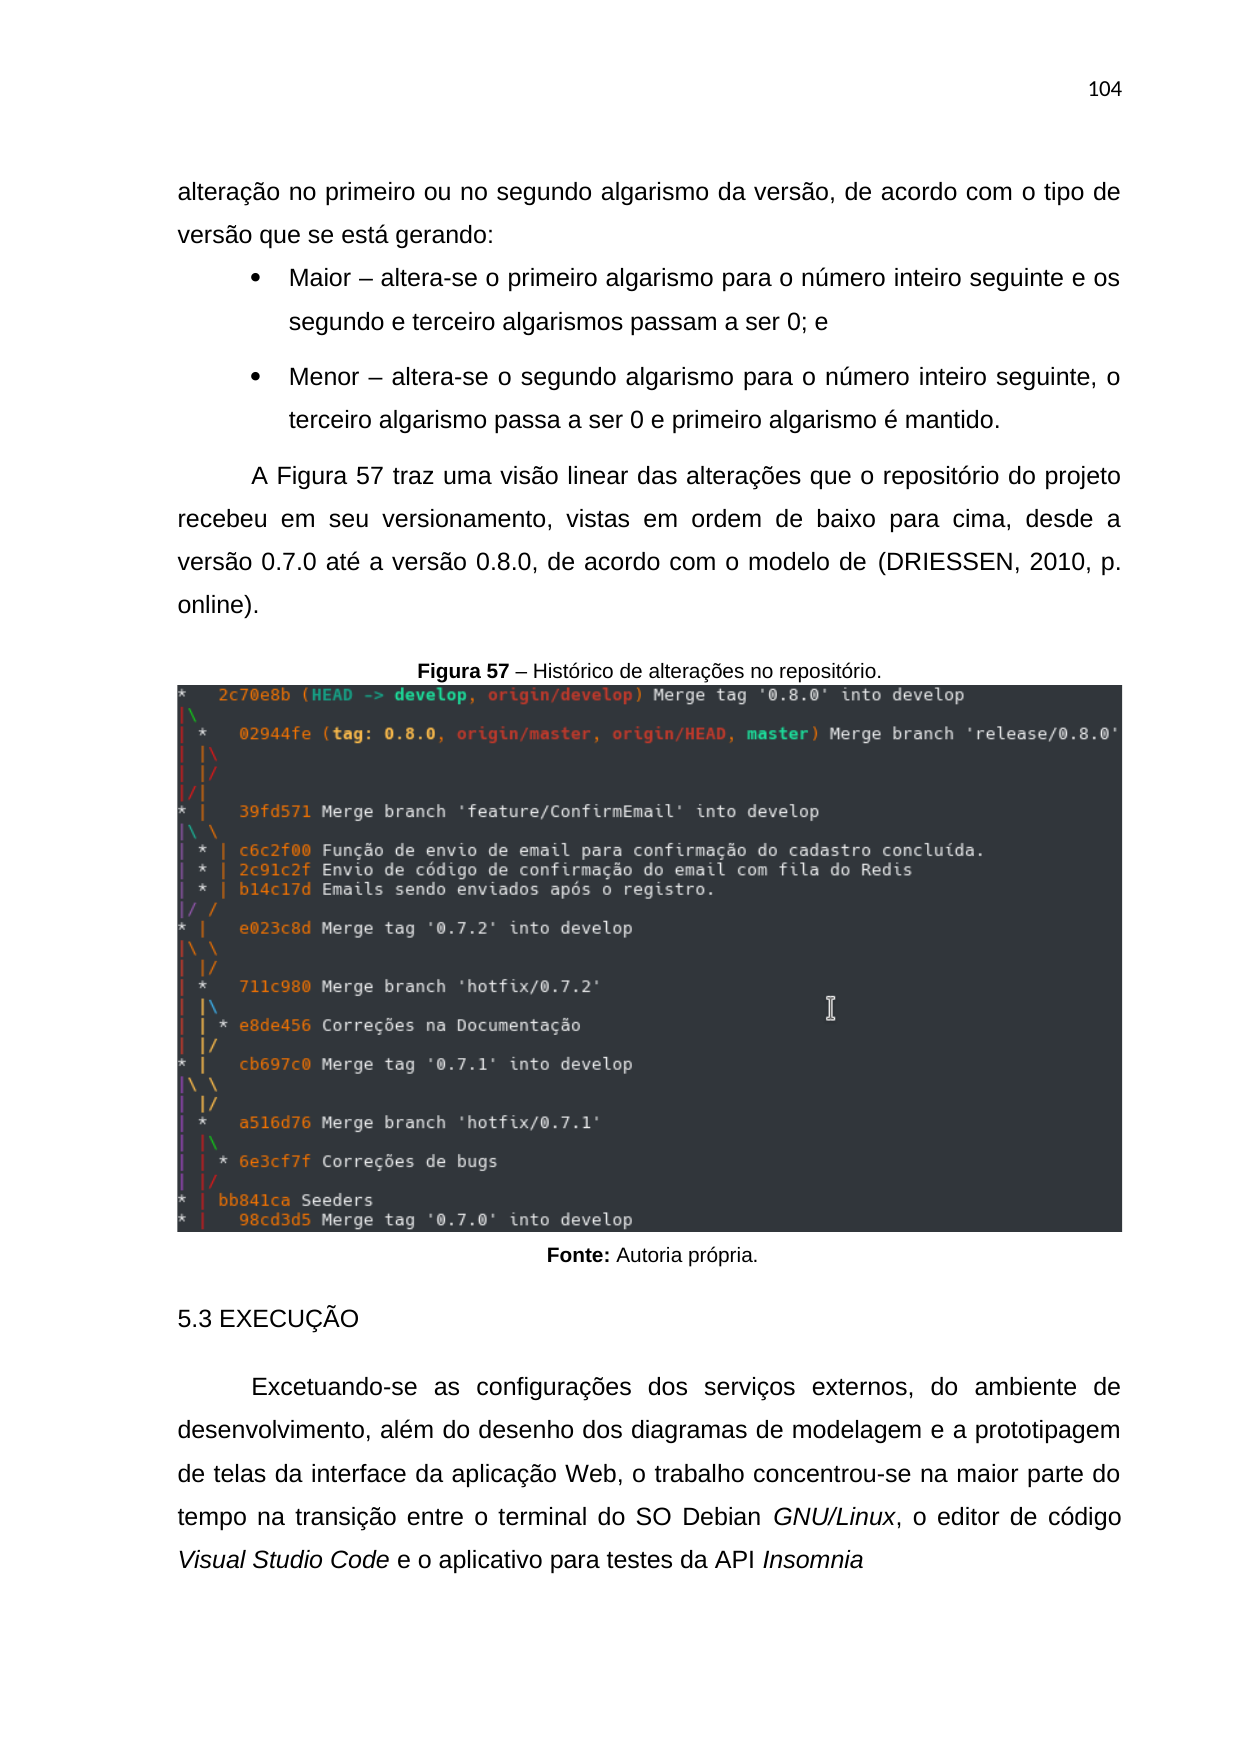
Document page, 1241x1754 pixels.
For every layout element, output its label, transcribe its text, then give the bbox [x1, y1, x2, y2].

text EXECUÇÃO [177, 1304, 1122, 1333]
picture [177, 685, 1123, 1232]
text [177, 177, 1122, 249]
list Maior – altera-se o primeiro algarismo para o número inteiro seguinte e os segundo e terceiro algarismos passam a ser 0; e [251, 263, 1122, 335]
text Figura 57 – Histórico de alterações no repositório. [177, 659, 1122, 683]
text Excetuando-se as configurações dos serviços externos, do ambiente de desenvolvimento, além do desenho dos diagramas de modelagem e a prototipagem de telas da interface da aplicação Web, o trabalho concentrou-se na maior parte do tempo na transição entre o terminal do SO Debian GNU/Linux, o editor de código Visual Studio Code e o aplicativo para testes da API Insomnia [177, 1372, 1122, 1574]
list Menor – altera-se o segundo algarismo para o número inteiro seguinte, o terceiro algarismo passa a ser 0 e primeiro algarismo é mantido. [251, 362, 1122, 434]
text A Figura 57 traz uma visão linear das alterações que o repositório do projeto recebeu em seu versionamento, vistas em ordem de baixo para cima, desde a versão 0.7.0 até a versão 0.8.0, de acordo com o modelo de . [177, 461, 1122, 619]
text Fonte: Autoria própria. [177, 1232, 1122, 1267]
